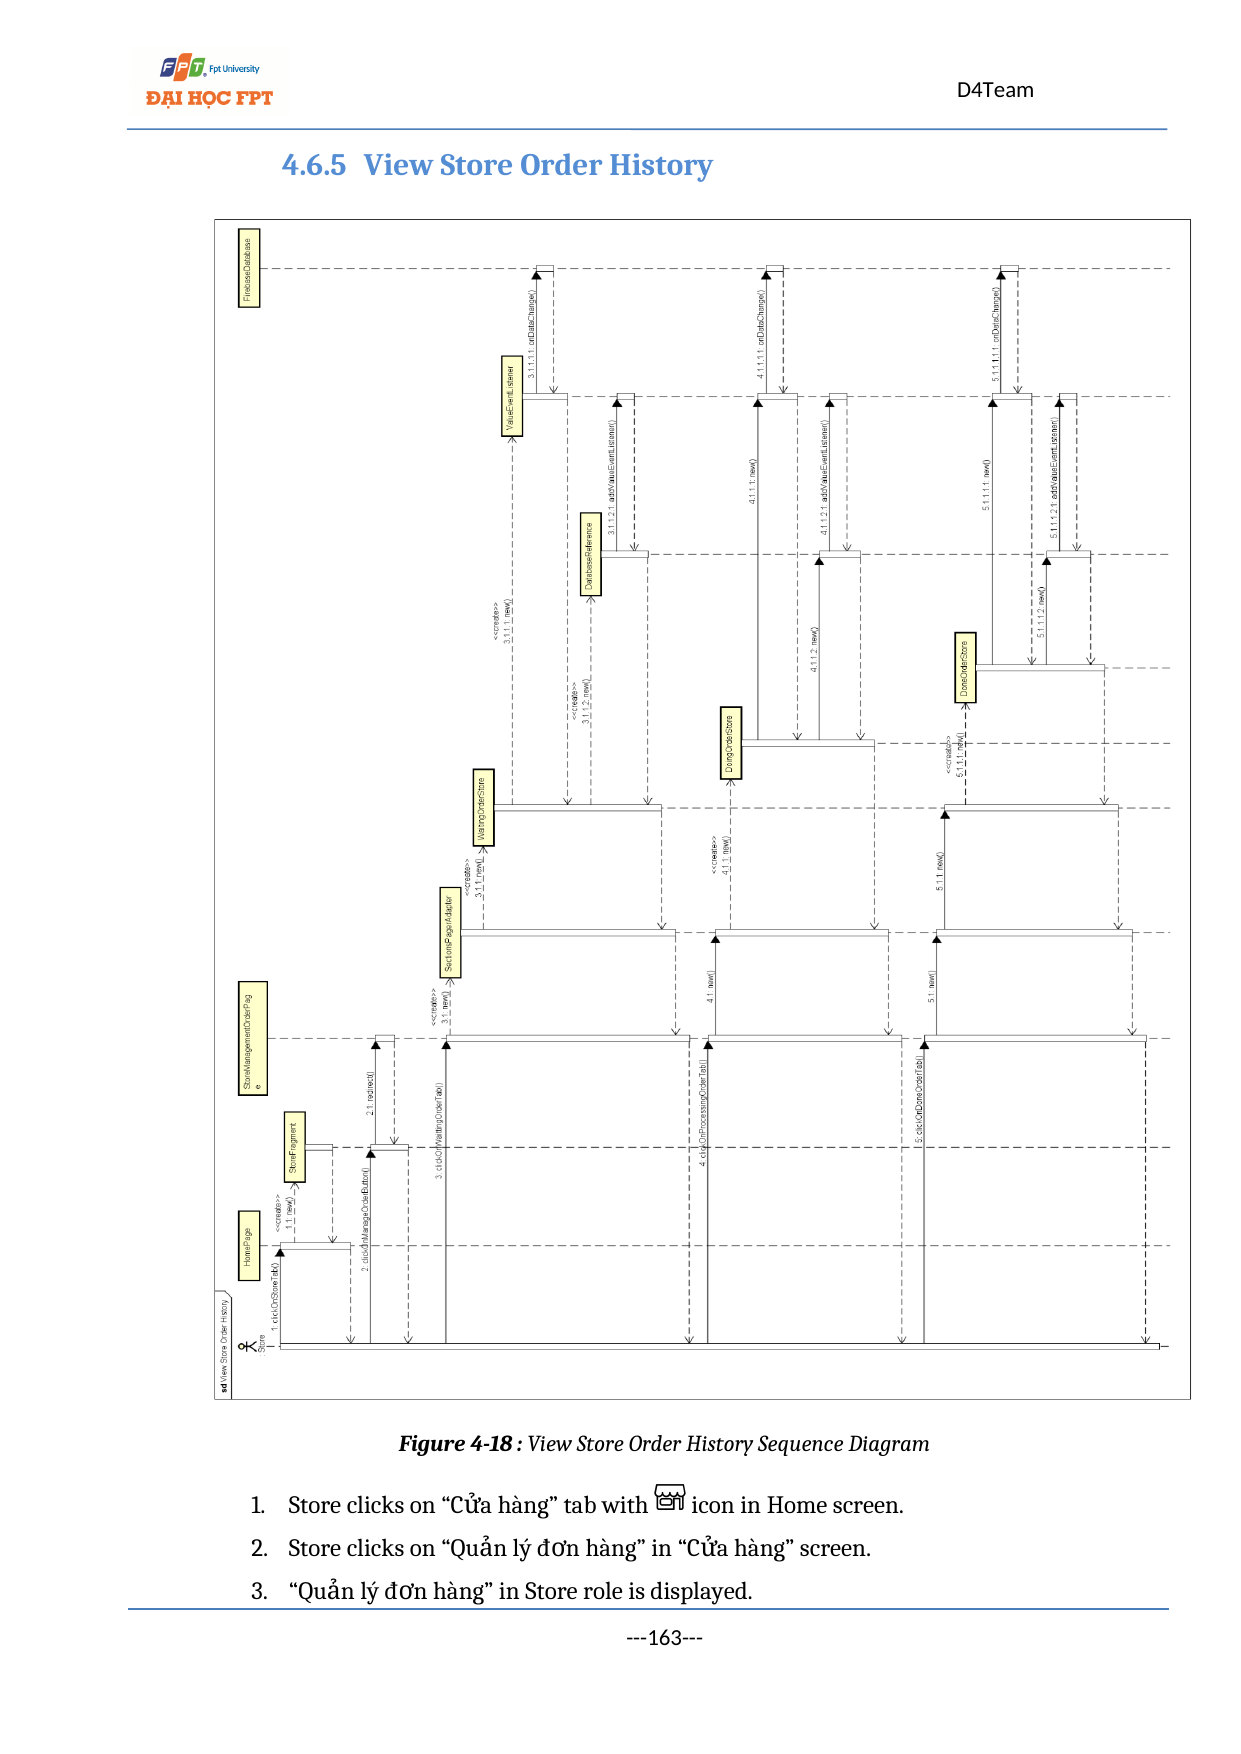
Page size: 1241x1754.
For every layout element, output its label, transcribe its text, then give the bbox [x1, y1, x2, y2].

picture [209, 215, 1196, 1404]
text Figure 4-18 : View Store Order History Sequence Diagram [207, 1431, 1122, 1457]
picture [129, 46, 290, 116]
list Store clicks on “Cửa hàng” tab with icon in Home screen. [251, 1482, 1122, 1519]
subtitle View Store Order History [282, 148, 1122, 184]
list Store clicks on “Quản lý đơn hàng” in “Cửa hàng” screen. [251, 1534, 1122, 1562]
picture [654, 1481, 686, 1513]
list “Quản lý đơn hàng” in Store role is displayed. [251, 1577, 1122, 1606]
